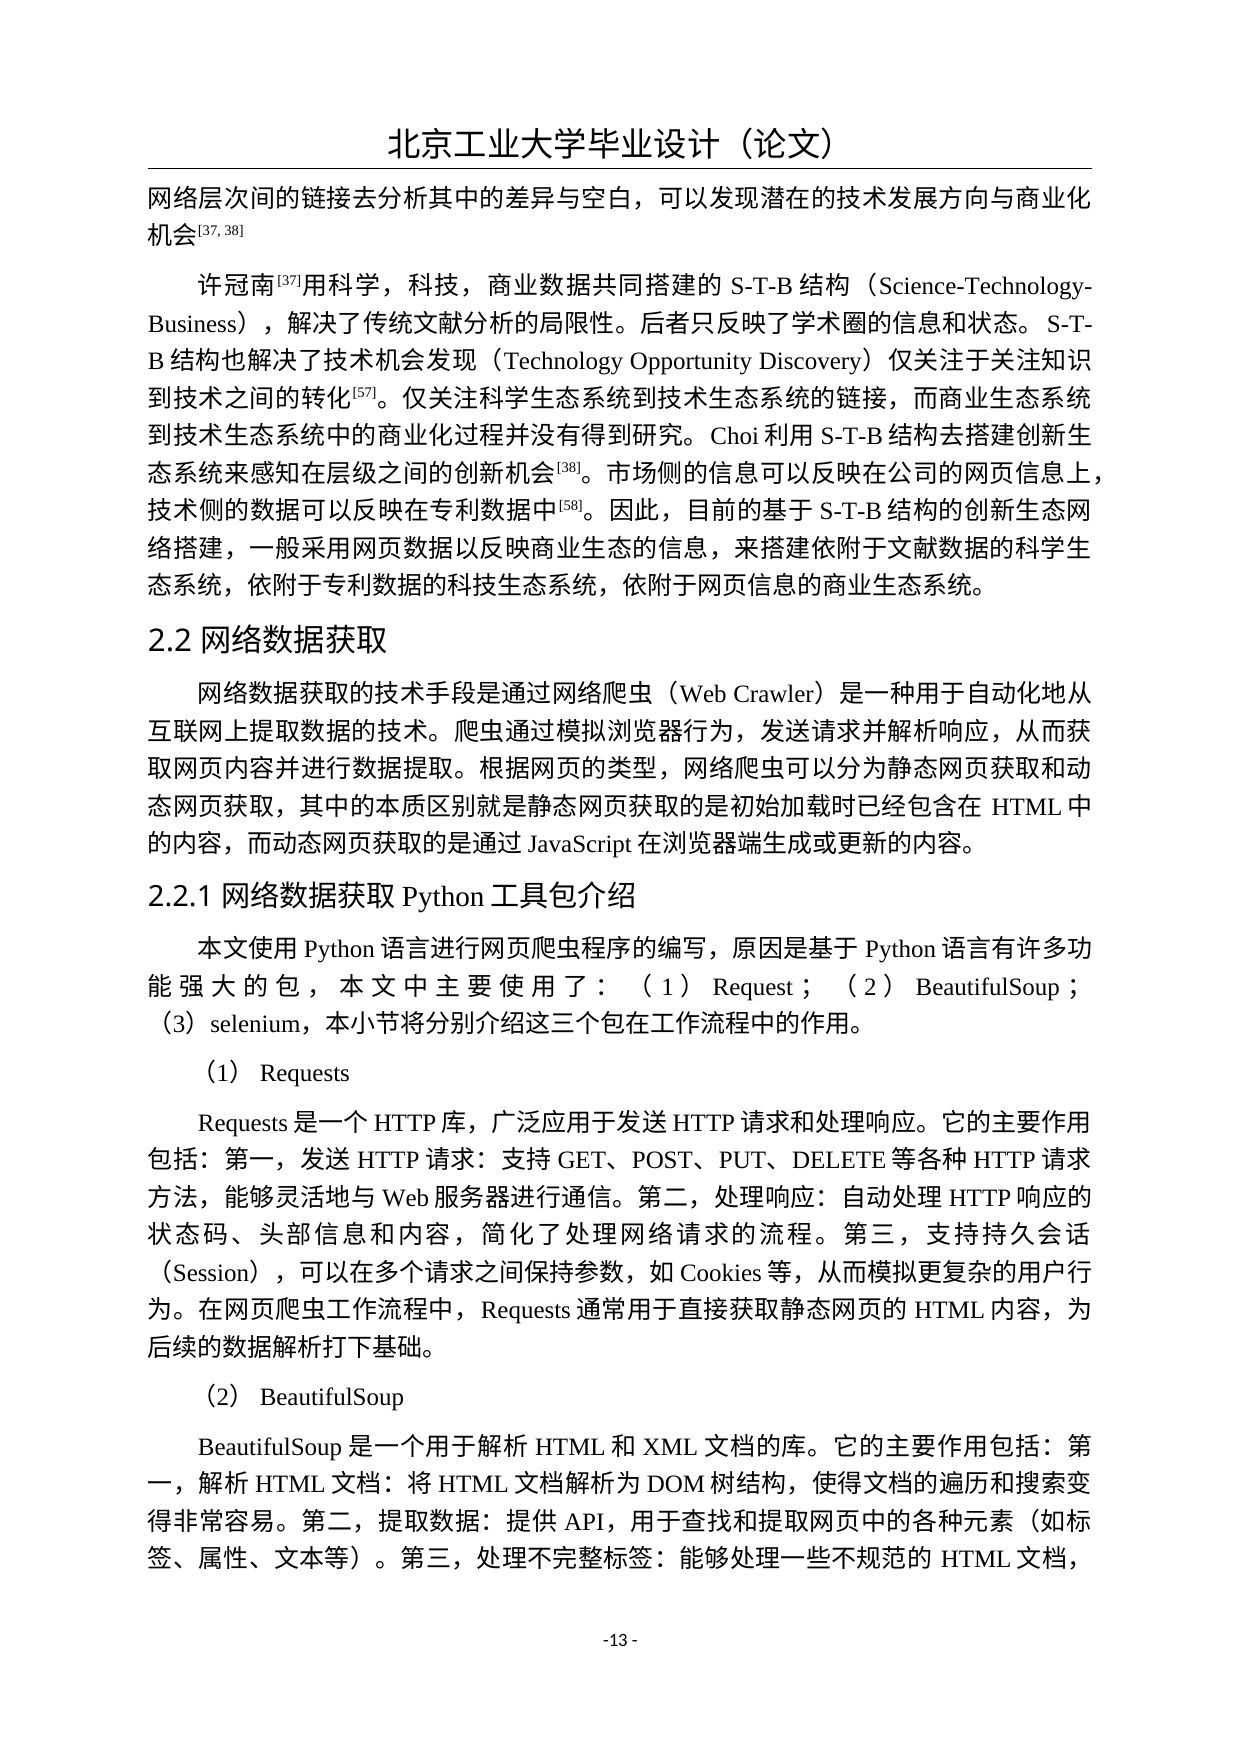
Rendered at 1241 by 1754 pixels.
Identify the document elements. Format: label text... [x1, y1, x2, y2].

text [148, 177, 1092, 252]
subtitle 2.2 网络数据获取 [148, 615, 1092, 660]
text Requests是一个HTTP库，广泛应用于发送HTTP请求和处理响应。它的主要作用包括：第一，发送HTTP请求：支持GET、POST、PUT、DELETE等各种HTTP请求方法，能够灵活地与Web服务器进行通信。第二，处理响应：自动处理HTTP响应的状态码、头部信息和内容，简化了处理网络请求的流程。第三，支持持久会话（Session），可以在多个请求之间保持参数，如Cookies等，从而模拟更复杂的用户行为。在网页爬虫工作流程中，Requests通常用于直接获取静态网页的HTML内容，为后续的数据解析打下基础。 [148, 1101, 1092, 1364]
text （1） Requests [148, 1052, 1092, 1089]
subtitle 2.2.1 网络数据获取Python工具包介绍 [148, 873, 1092, 915]
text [148, 1425, 1092, 1575]
text 网络数据获取的技术手段是通过网络爬虫（Web Crawler）是一种用于自动化地从互联网上提取数据的技术。爬虫通过模拟浏览器行为，发送请求并解析响应，从而获取网页内容并进行数据提取。根据网页的类型，网络爬虫可以分为静态网页获取和动态网页获取，其中的本质区别就是静态网页获取的是初始加载时已经包含在HTML中的内容，而动态网页获取的是通过JavaScript在浏览器端生成或更新的内容。 [148, 785, 1092, 860]
text 许冠南[37]用科学，科技，商业数据共同搭建的S-T-B结构（Science-Technology-Business），解决了传统文献分析的局限性。后者只反映了学术圈的信息和状态。S-T-B结构也解决了技术机会发现（Technology Opportunity Discovery）仅关注于关注知识到技术之间的转化[57]。仅关注科学生态系统到技术生态系统的链接，而商业生态系统到技术生态系统中的商业化过程并没有得到研究。Choi利用S-T-B结构去搭建创新生态系统来感知在层级之间的创新机会[38]。市场侧的信息可以反映在公司的网页信息上，技术侧的数据可以反映在专利数据中[58]。因此，目前的基于S-T-B结构的创新生态网络搭建，一般采用网页数据以反映商业生态的信息，来搭建依附于文献数据的科学生态系统，依附于专利数据的科技生态系统，依附于网页信息的商业生态系统。 [148, 265, 1092, 602]
text 网络数据获取的技术手段是通过网络爬虫（Web Crawler）是一种用于自动化地从互联网上提取数据的技术。爬虫通过模拟浏览器行为，发送请求并解析响应，从而获取网页内容并进行数据提取。根据网页的类型，网络爬虫可以分为静态网页获取和动态网页获取，其中的本质区别就是静态网页获取的是初始加载时已经包含在HTML中的内容，而动态网页获取的是通过JavaScript在浏览器端生成或更新的内容。 [148, 673, 1092, 710]
text 本文使用Python语言进行网页爬虫程序的编写，原因是基于Python语言有许多功能强大的包，本文中主要使用了：（1）Request；（2）BeautifulSoup；（3）selenium，本小节将分别介绍这三个包在工作流程中的作用。 [148, 927, 1092, 1040]
text （2） BeautifulSoup [148, 1376, 1092, 1412]
